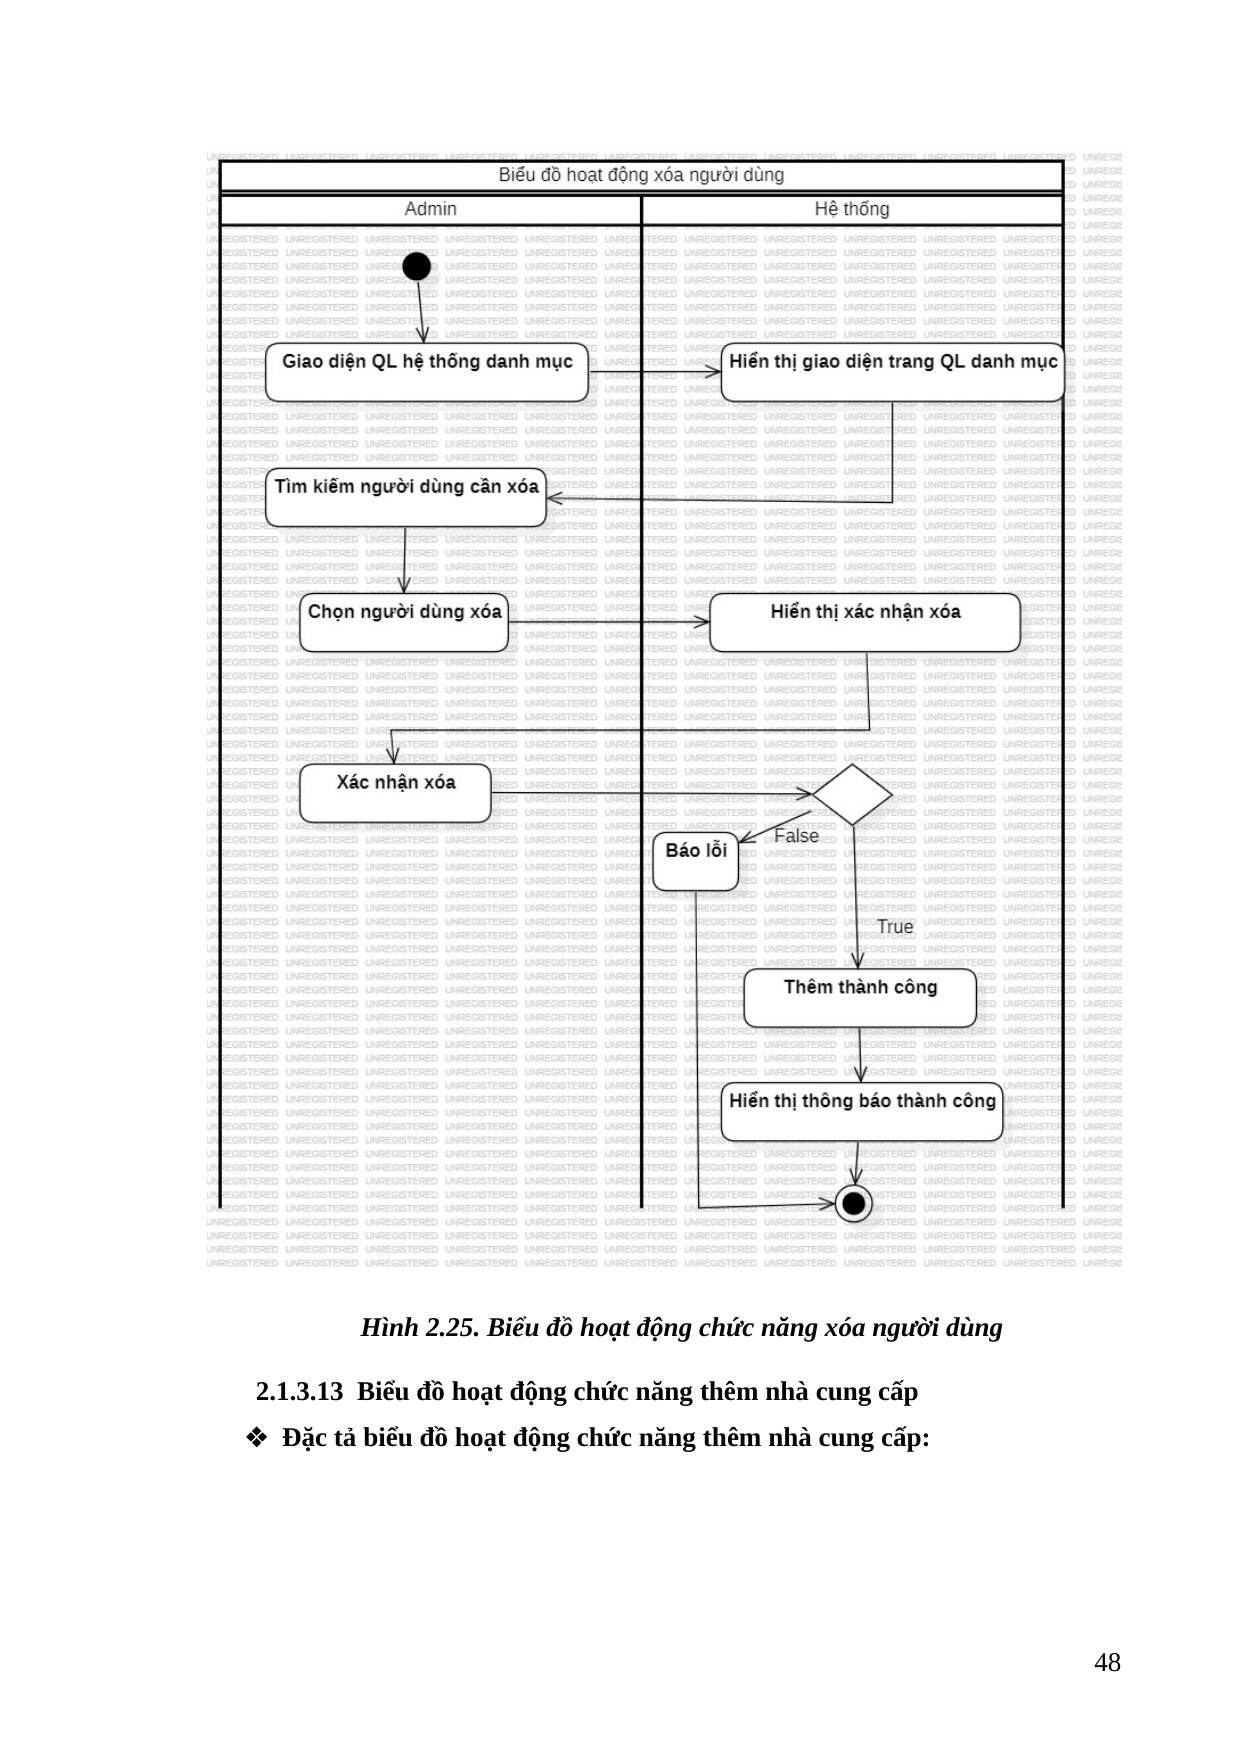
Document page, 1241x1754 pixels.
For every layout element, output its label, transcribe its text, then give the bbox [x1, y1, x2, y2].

subtitle Biểu đồ hoạt động chức năng thêm nhà cung cấp [256, 1374, 1122, 1406]
picture [206, 147, 1123, 1279]
list Đặc tả biểu đồ hoạt động chức năng thêm nhà cung cấp: [244, 1421, 1122, 1452]
text Hình 2.25. Biểu đồ hoạt động chức năng xóa người dùng [244, 1311, 1122, 1342]
